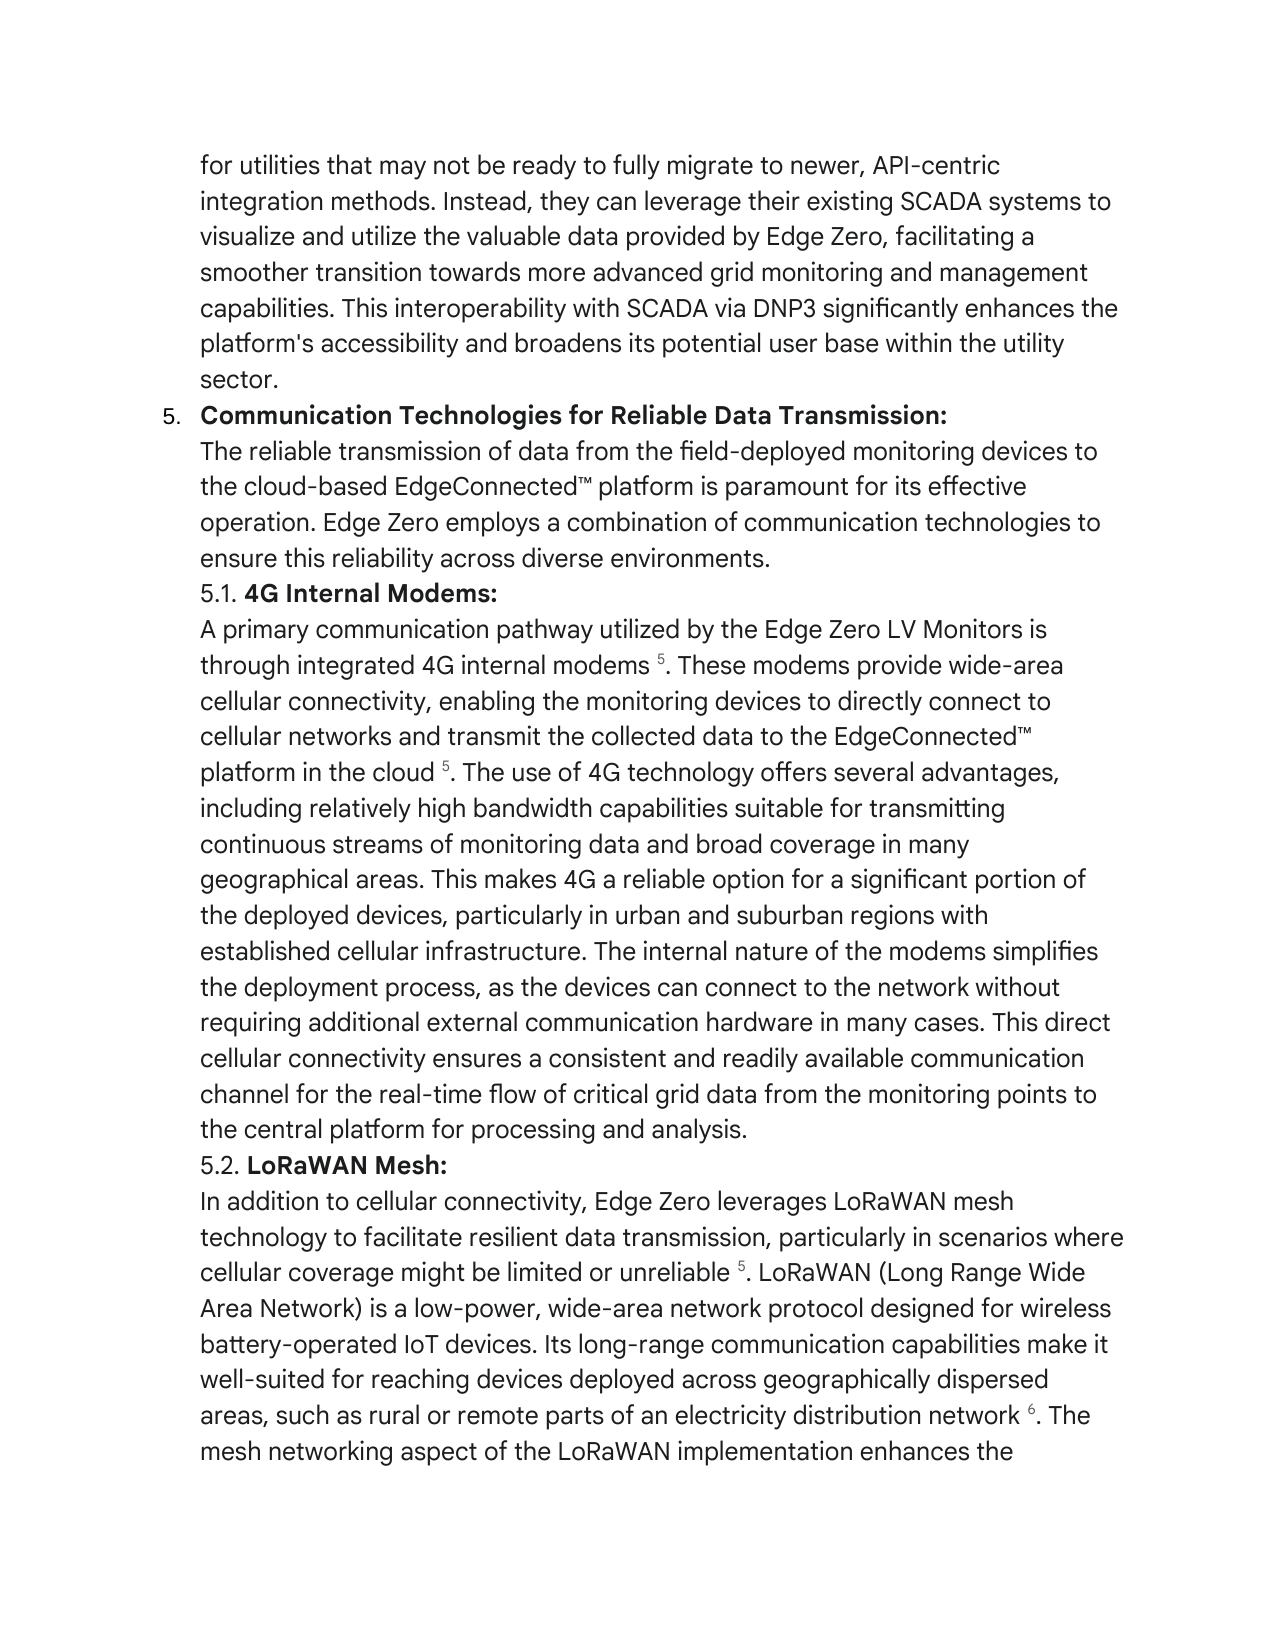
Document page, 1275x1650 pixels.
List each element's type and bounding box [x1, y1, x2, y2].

list [162, 150, 1125, 396]
list [162, 400, 1125, 1468]
